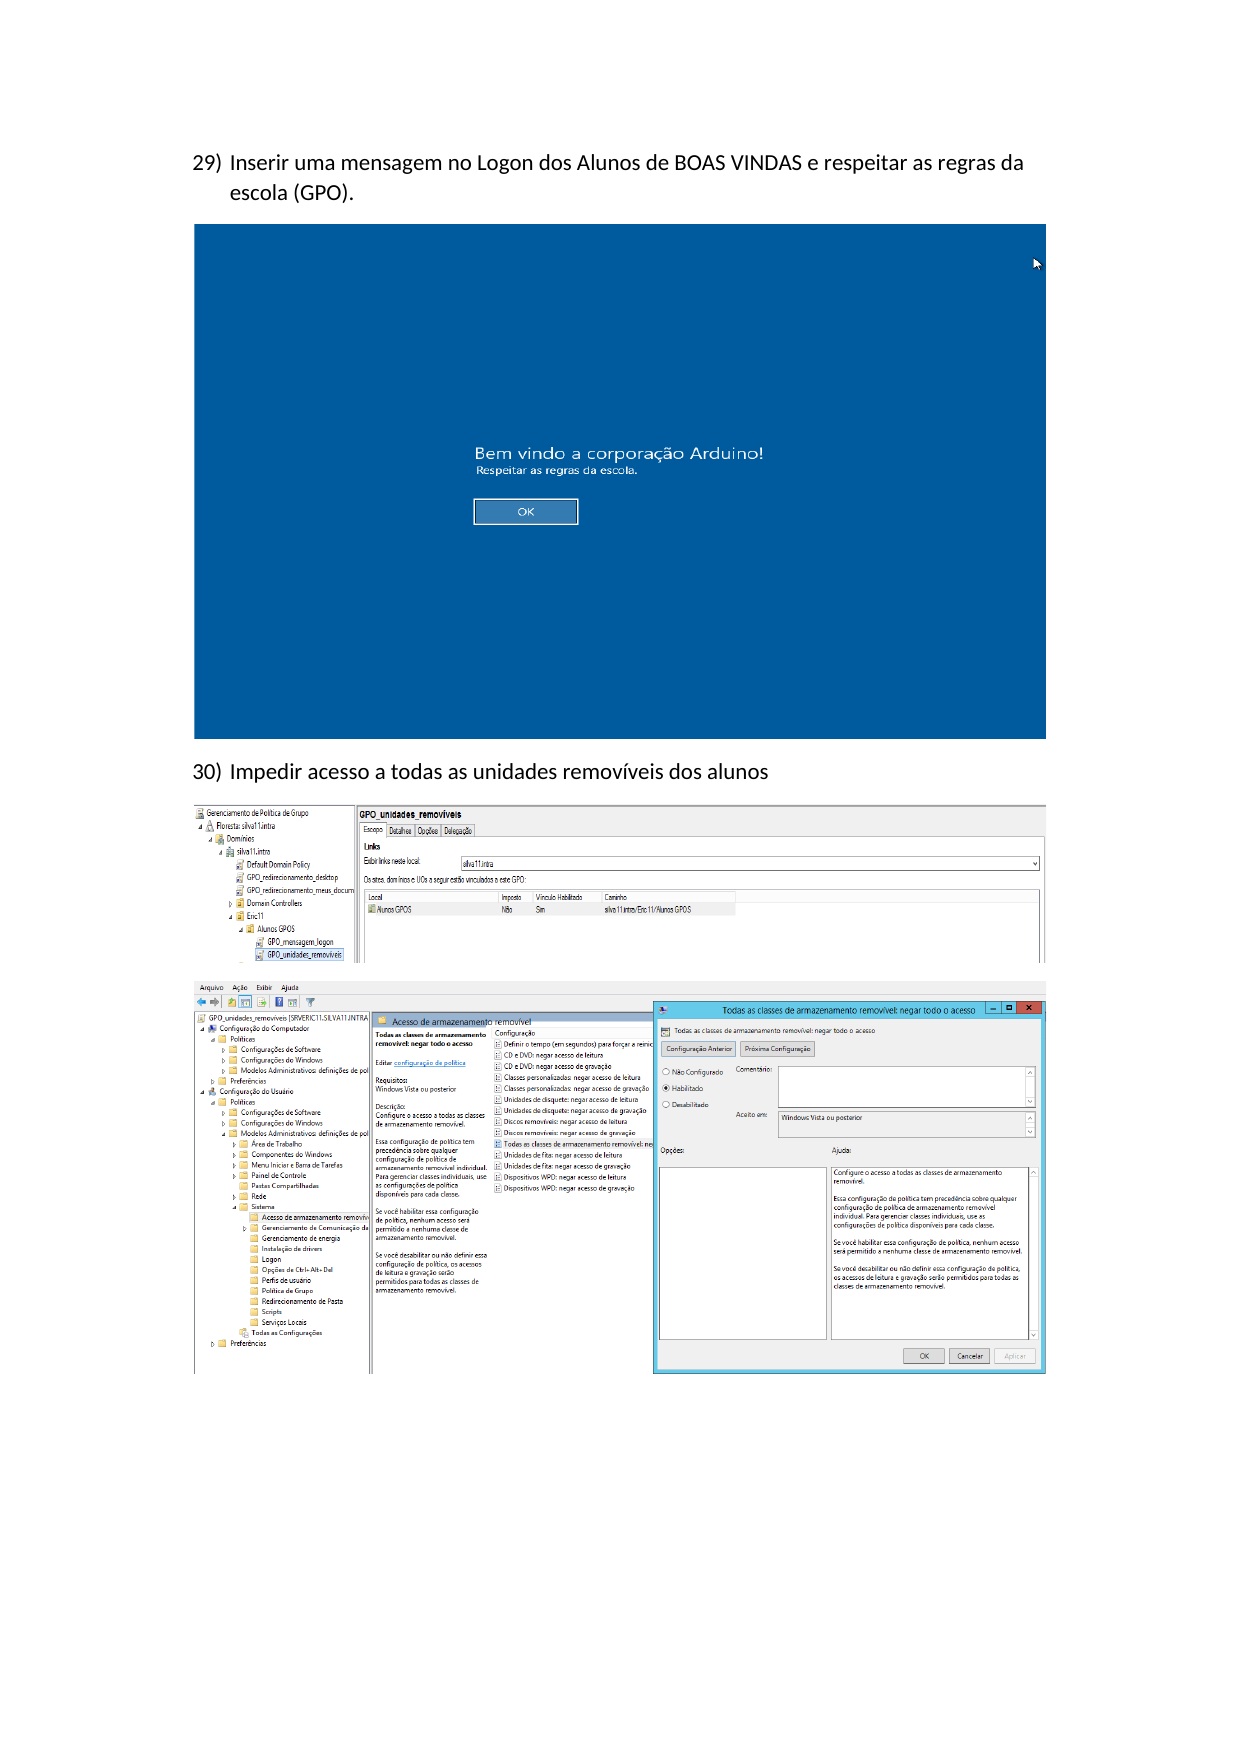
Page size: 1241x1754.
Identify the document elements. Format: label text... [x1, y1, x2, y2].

picture [194, 224, 1046, 739]
list Impedir acesso a todas as unidades removíveis dos alunos [192, 757, 1063, 785]
list Inserir uma mensagem no Logon dos Alunos de BOAS VINDAS e respeitar as regras da escola (GPO). [192, 148, 1063, 206]
picture [194, 981, 1047, 1374]
picture [194, 804, 1047, 963]
